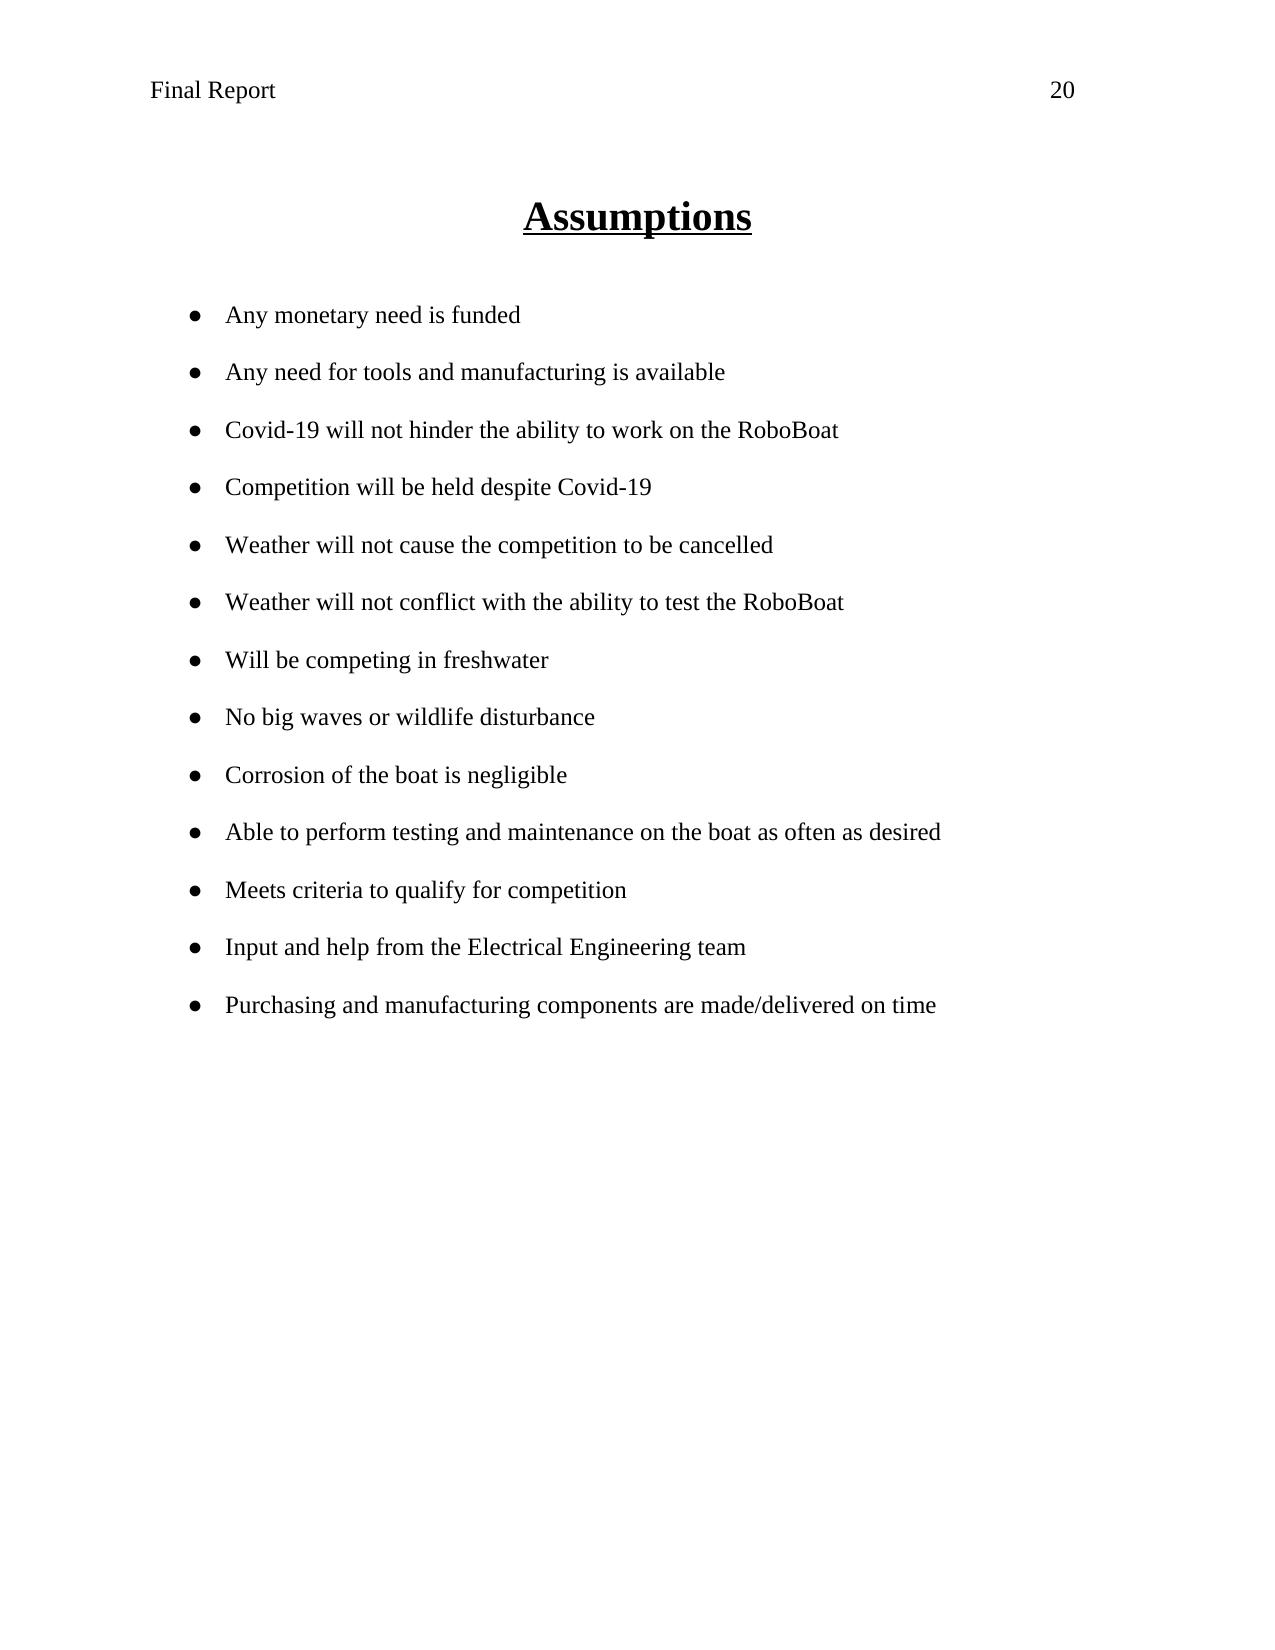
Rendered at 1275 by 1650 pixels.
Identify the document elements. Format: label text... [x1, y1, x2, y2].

subtitle Assumptions [150, 192, 1125, 239]
list Weather will not conflict with the ability to test the RoboBoat [187, 587, 1125, 616]
list Any need for tools and manufacturing is available [187, 357, 1125, 386]
list Any monetary need is funded [187, 300, 1125, 329]
list Competition will be held despite Covid-19 [187, 472, 1125, 501]
list Meets criteria to qualify for competition [187, 875, 1125, 904]
list Weather will not cause the competition to be cancelled [187, 530, 1125, 559]
list Corrosion of the boat is negligible [187, 760, 1125, 789]
list Purchasing and manufacturing components are made/delivered on time [187, 990, 1125, 1019]
list Will be competing in freshwater [187, 645, 1125, 674]
list Covid-19 will not hinder the ability to work on the RoboBoat [187, 415, 1125, 444]
list No big waves or wildlife disturbance [187, 702, 1125, 731]
list Able to perform testing and maintenance on the boat as often as desired [187, 817, 1125, 846]
list Input and help from the Electrical Engineering team [187, 932, 1125, 961]
